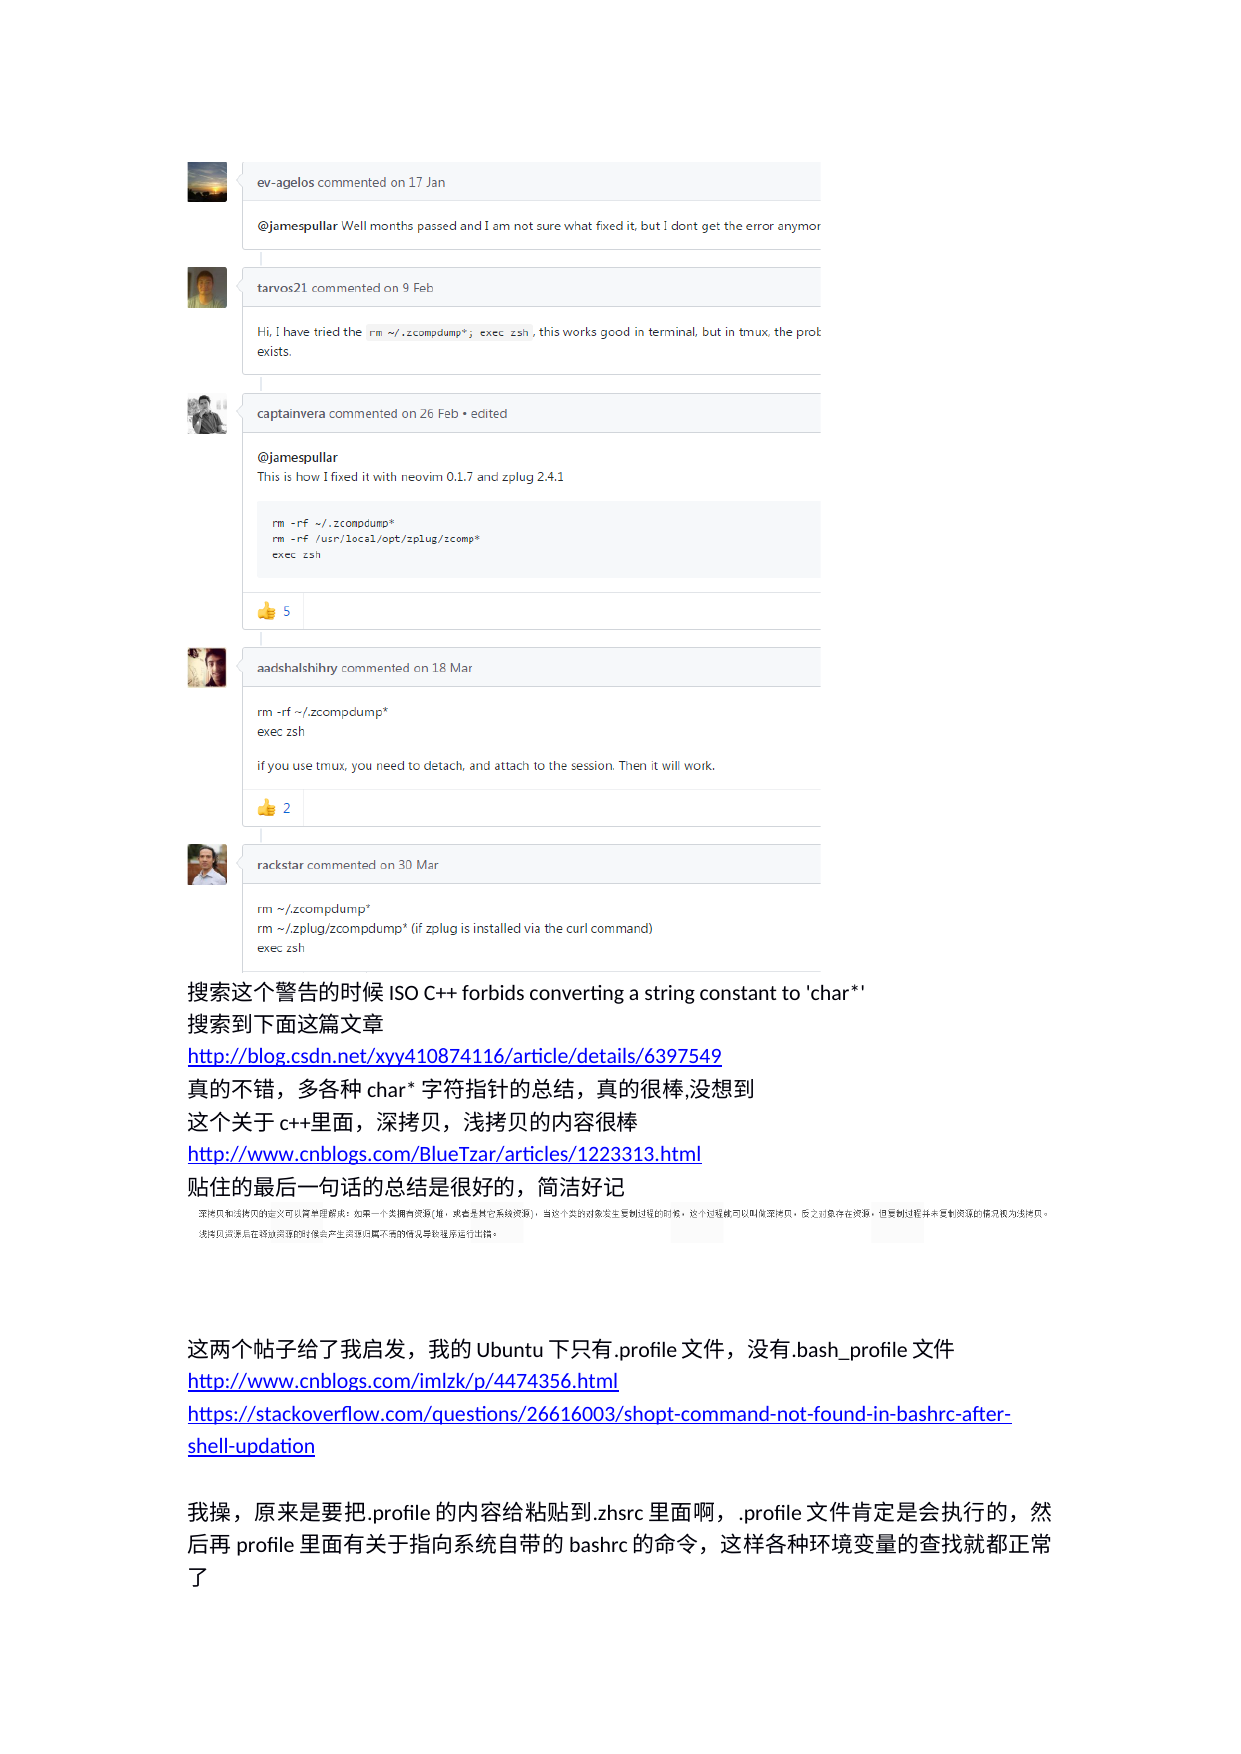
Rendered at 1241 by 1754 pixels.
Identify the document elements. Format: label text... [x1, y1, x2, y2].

text http://www.cnblogs.com/BlueTzar/articles/1223313.html [187, 1137, 1053, 1169]
text 搜索这个警告的时候ISO C++ forbids converting a string constant to 'char*' [187, 974, 1053, 1007]
text 搜索到下面这篇文章 [187, 1007, 1053, 1039]
text 贴住的最后一句话的总结是很好的，简洁好记 [187, 1169, 1053, 1202]
text 这个关于c++里面，深拷贝，浅拷贝的内容很棒 [187, 1104, 1053, 1137]
picture [187, 1202, 1052, 1243]
text 真的不错，多各种char* 字符指针的总结，真的很棒,没想到 [187, 1072, 1053, 1104]
text http://www.cnblogs.com/imlzk/p/4474356.html [187, 1364, 1053, 1397]
text http://blog.csdn.net/xyy410874116/article/details/6397549 [187, 1039, 1053, 1072]
text https://stackoverflow.com/questions/26616003/shopt-command-not-found-in-bashrc-after-shell-updation [187, 1397, 1053, 1462]
picture [187, 162, 821, 973]
text 我操，原来是要把.profile的内容给粘贴到.zhsrc里面啊，.profile文件肯定是会执行的，然后再profile里面有关于指向系统自带的bashrc的命令，这样各种环境变量的查找就都正常了 [187, 1494, 1053, 1592]
text 这两个帖子给了我启发，我的Ubuntu下只有.profile文件，没有.bash_profile文件 [187, 1332, 1053, 1364]
